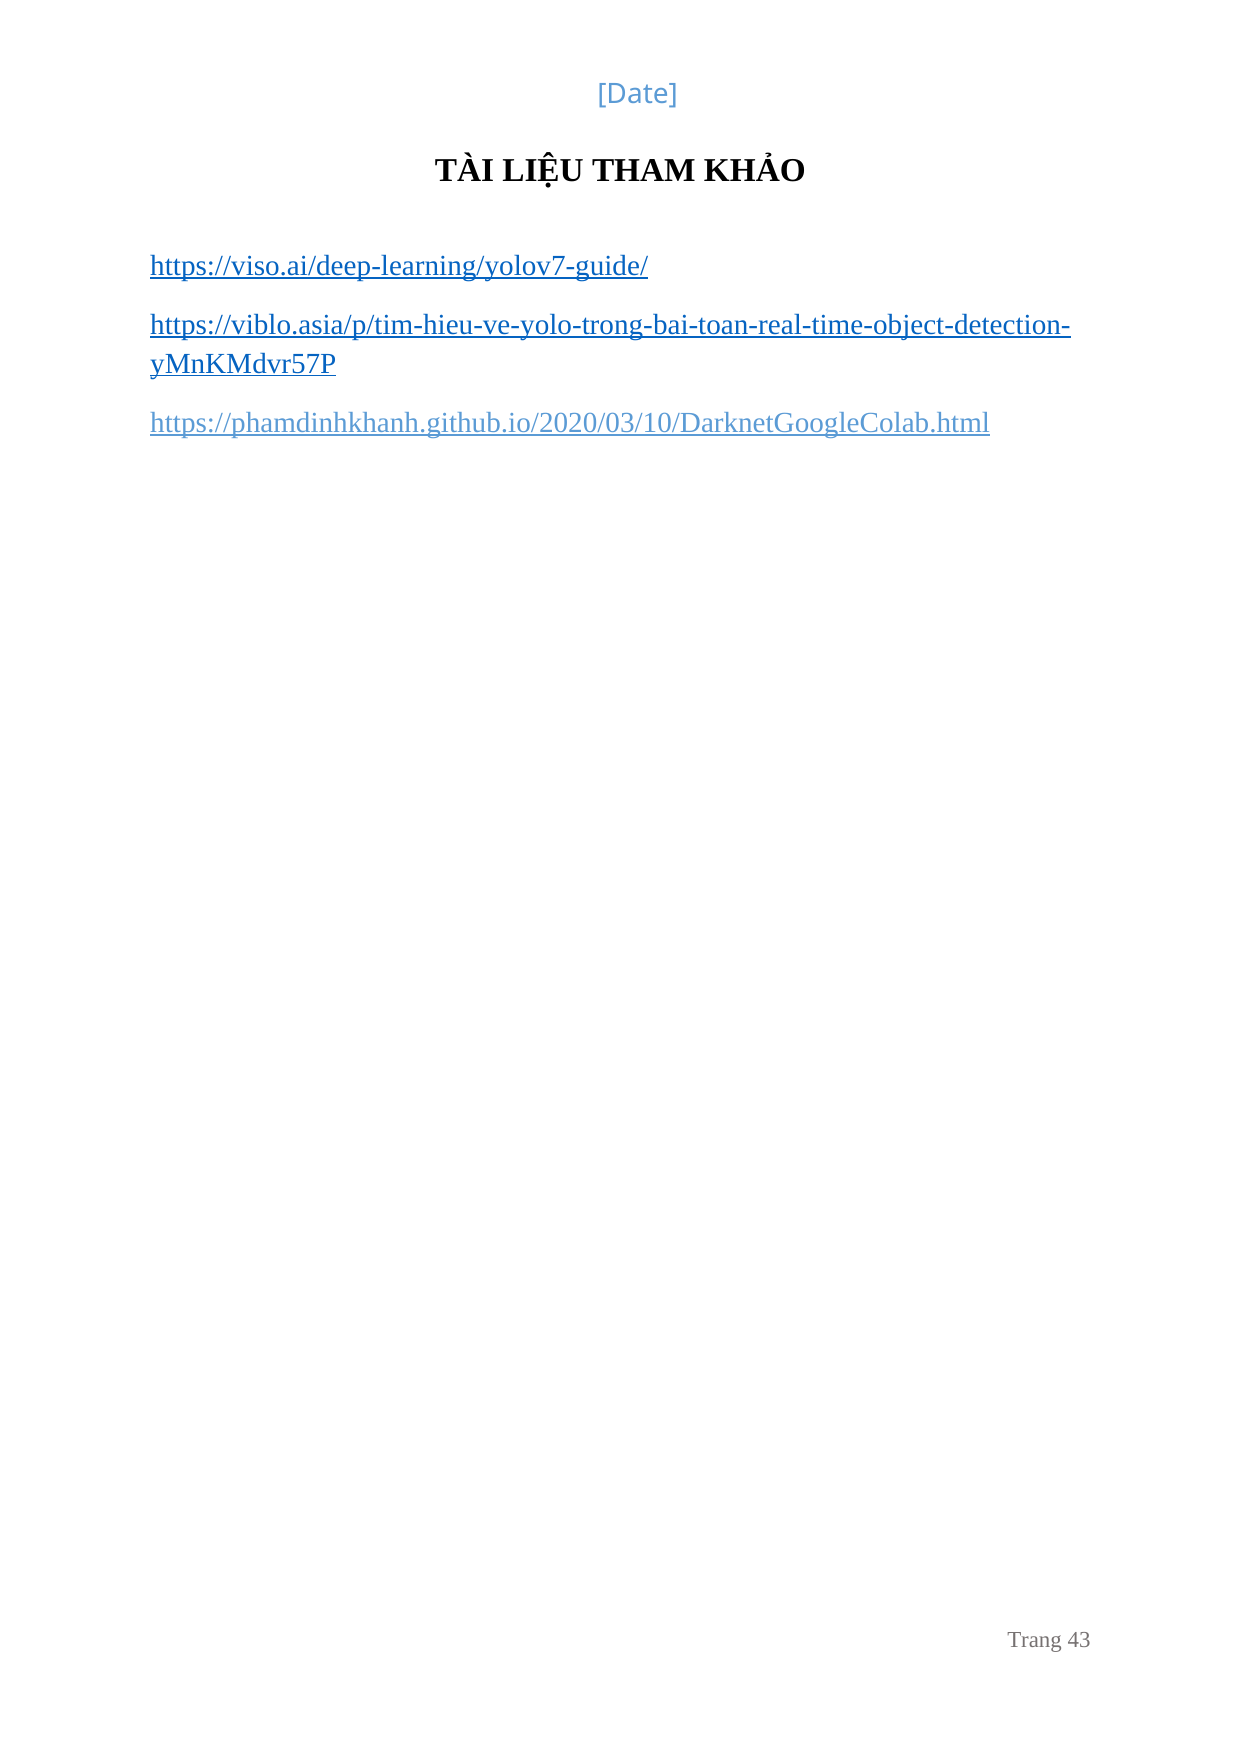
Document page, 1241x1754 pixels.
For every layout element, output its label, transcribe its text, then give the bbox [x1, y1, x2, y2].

text https://viso.ai/deep-learning/yolov7-guide/ [150, 248, 1090, 281]
subtitle TÀI LIỆU THAM KHẢO [150, 150, 1090, 188]
text https://phamdinhkhanh.github.io/2020/03/10/DarknetGoogleColab.html [150, 405, 1090, 439]
text https://viblo.asia/p/tim-hieu-ve-yolo-trong-bai-toan-real-time-object-detection-yMnKMdvr57P [150, 307, 1090, 379]
